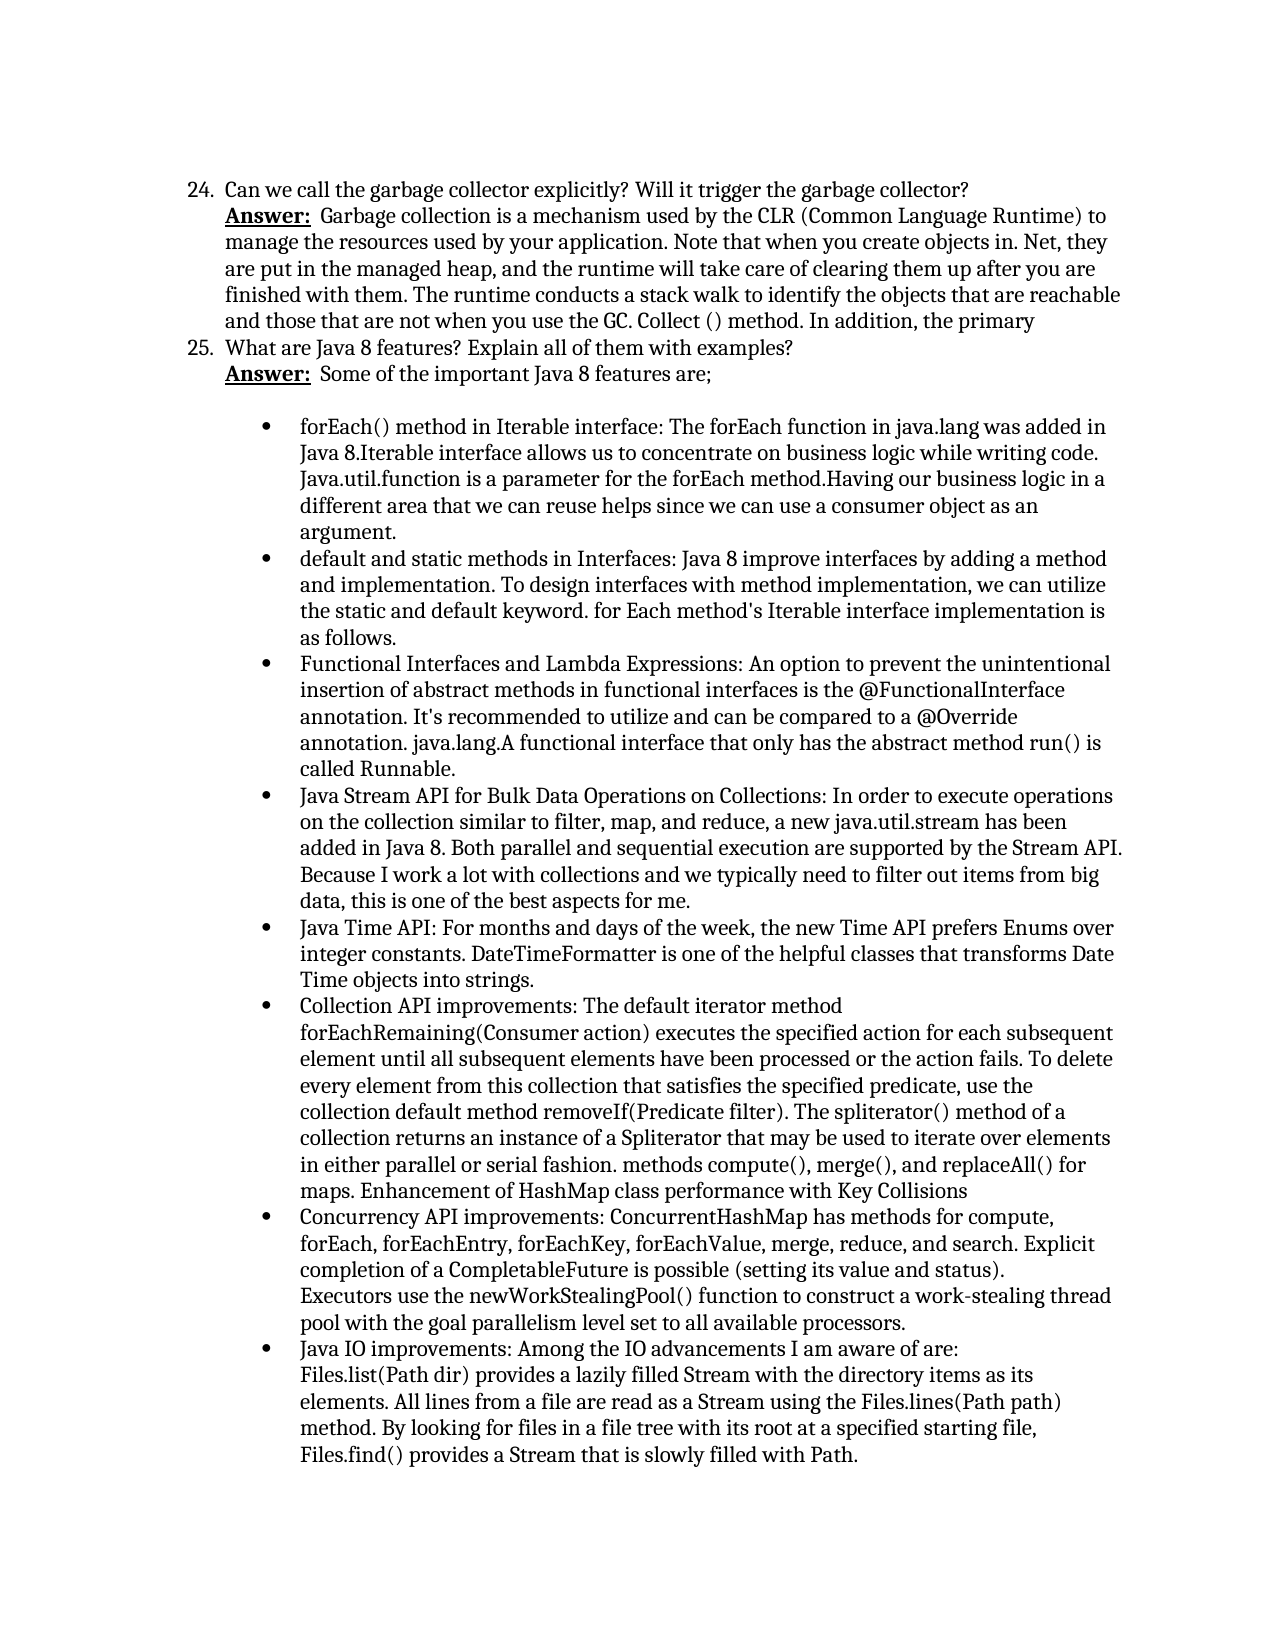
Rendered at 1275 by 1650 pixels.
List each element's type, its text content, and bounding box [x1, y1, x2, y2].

list Can we call the garbage collector explicitly? Will it trigger the garbage collector? [187, 176, 1125, 203]
list Java Stream API for Bulk Data Operations on Collections: In order to execute operations on the collection similar to filter, map, and reduce, a new java.util.stream has been added in Java 8. Both parallel and sequential execution are supported by the Stream API. Because I work a lot with collections and we typically need to filter out items from big data, this is one of the best aspects for me. [262, 782, 1125, 914]
list Java Time API: For months and days of the week, the new Time API prefers Enums over integer constants. DateTimeFormatter is one of the helpful classes that transforms Date Time objects into strings. [262, 914, 1125, 993]
list Files.list(Path dir) provides a lazily filled Stream with the directory items as its elements. All lines from a file are read as a Stream using the Files.lines(Path path) method. By looking for files in a file tree with its root at a specified starting file, Files.find() provides a Stream that is slowly filled with Path. [300, 1362, 1125, 1468]
list Collection API improvements: The default iterator method forEachRemaining(Consumer action) executes the specified action for each subsequent element until all subsequent elements have been processed or the action fails. To delete every element from this collection that satisfies the specified predicate, use the collection default method removeIf(Predicate filter). The spliterator() method of a collection returns an instance of a Spliterator that may be used to iterate over elements in either parallel or serial fashion. methods compute(), merge(), and replaceAll() for maps. Enhancement of HashMap class performance with Key Collisions [262, 993, 1125, 1204]
text Answer: Garbage collection is a mechanism used by the CLR (Common Language Runtime) to manage the resources used by your application. Note that when you create objects in. Net, they are put in the managed heap, and the runtime will take care of clearing them up after you are finished with them. The runtime conducts a stack walk to identify the objects that are reachable and those that are not when you use the GC. Collect () method. In addition, the primary [225, 203, 1125, 334]
list default and static methods in Interfaces: Java 8 improve interfaces by adding a method and implementation. To design interfaces with method implementation, we can utilize the static and default keyword. for Each method's Iterable interface implementation is as follows. [262, 545, 1125, 651]
list Functional Interfaces and Lambda Expressions: An option to prevent the unintentional insertion of abstract methods in functional interfaces is the @FunctionalInterface annotation. It's recommended to utilize and can be compared to a @Override annotation. java.lang.A functional interface that only has the abstract method run() is called Runnable. [262, 651, 1125, 782]
text Answer: Some of the important Java 8 features are; [225, 361, 1125, 387]
list Java IO improvements: Among the IO advancements I am aware of are: [262, 1336, 1125, 1362]
list What are Java 8 features? Explain all of them with examples? [187, 334, 1125, 361]
list forEach() method in Iterable interface: The forEach function in java.lang was added in Java 8.Iterable interface allows us to concentrate on business logic while writing code. Java.util.function is a parameter for the forEach method.Having our business logic in a different area that we can reuse helps since we can use a consumer object as an argument. [262, 413, 1125, 545]
list Concurrency API improvements: ConcurrentHashMap has methods for compute, forEach, forEachEntry, forEachKey, forEachValue, merge, reduce, and search. Explicit completion of a CompletableFuture is possible (setting its value and status). [262, 1204, 1125, 1283]
list Executors use the newWorkStealingPool() function to construct a work-stealing thread pool with the goal parallelism level set to all available processors. [300, 1283, 1125, 1336]
